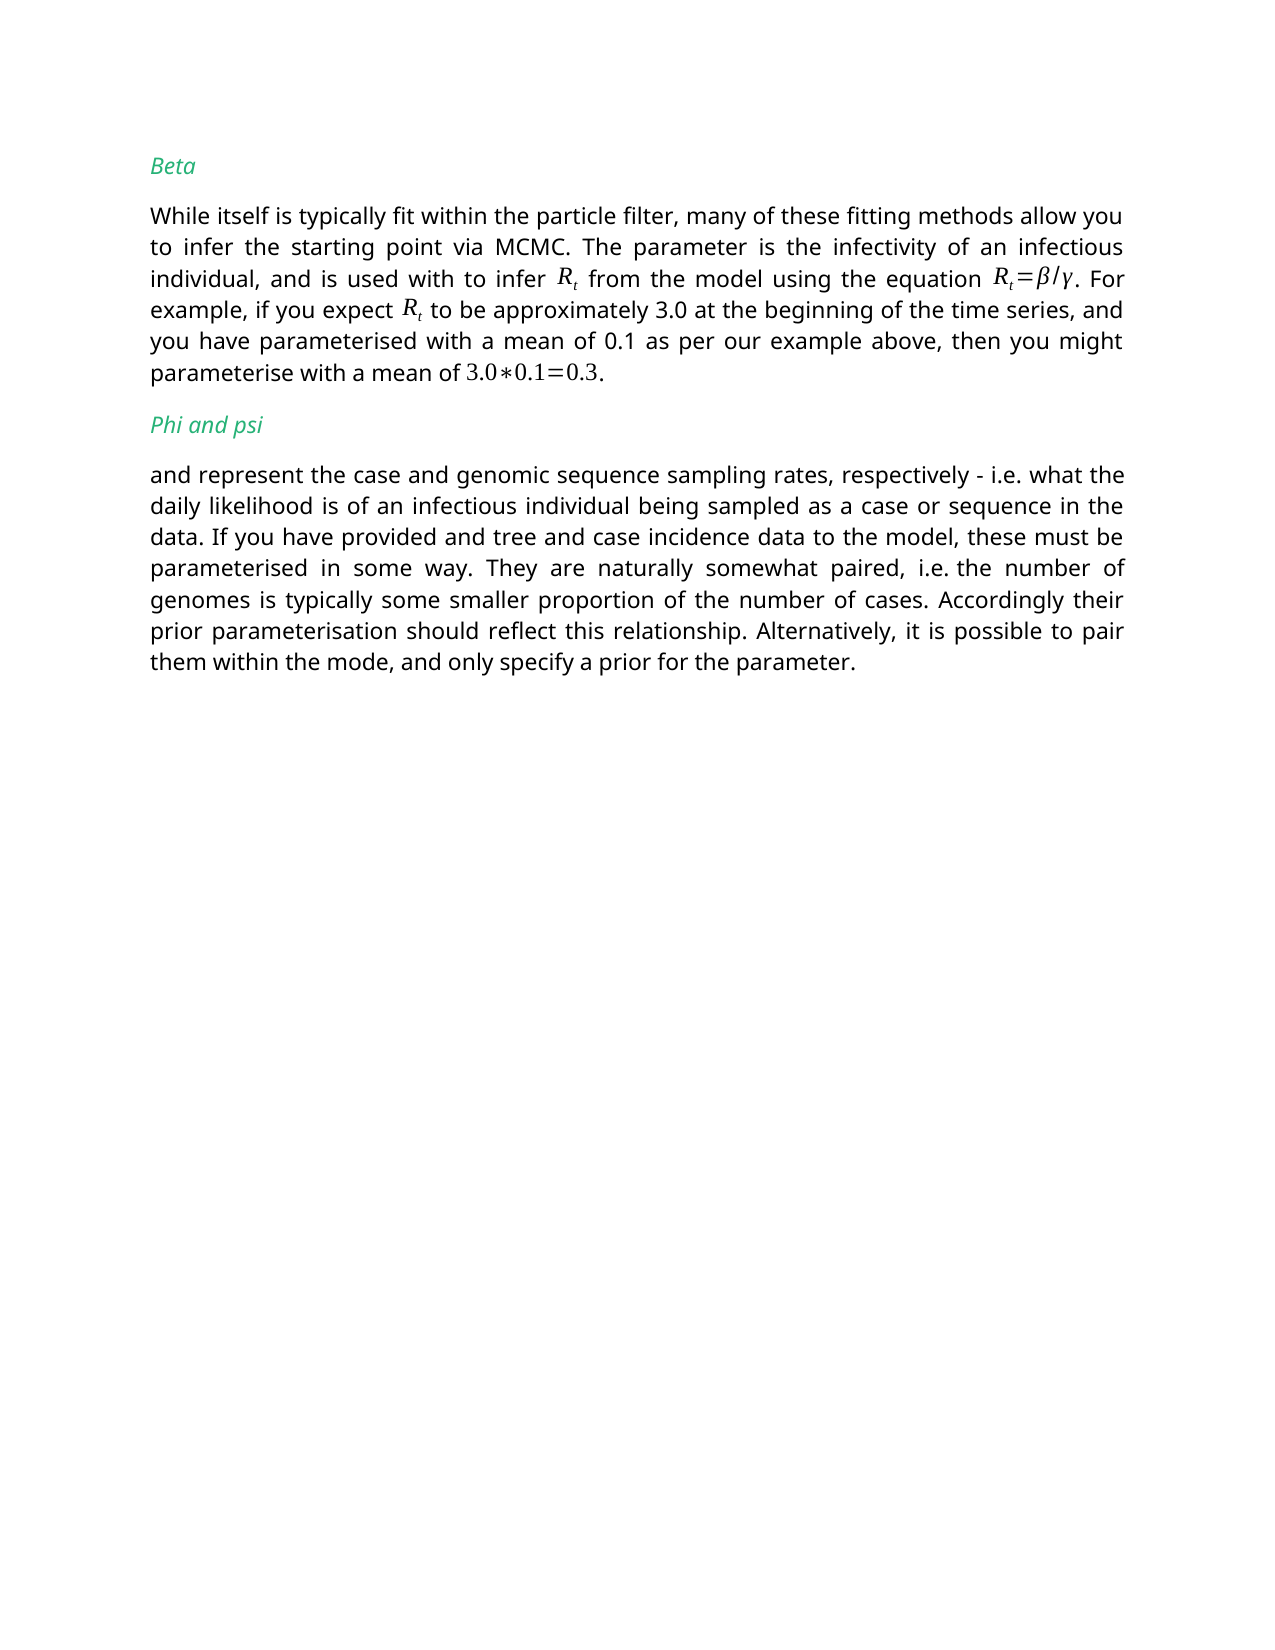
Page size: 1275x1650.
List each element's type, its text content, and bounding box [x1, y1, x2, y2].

text While itself is typically fit within the particle filter, many of these fitting methods allow you to infer the starting point via MCMC. The parameter is the infectivity of an infectious individual, and is used with to infer from the model using the equation . For example, if you expect to be approximately 3.0 at the beginning of the time series, and you have parameterised with a mean of 0.1 as per our example above, then you might parameterise with a mean of . [150, 200, 1125, 388]
subtitle Phi and psi [150, 408, 1125, 440]
text and represent the case and genomic sequence sampling rates, respectively - i.e. what the daily likelihood is of an infectious individual being sampled as a case or sequence in the data. If you have provided and tree and case incidence data to the model, these must be parameterised in some way. They are naturally somewhat paired, i.e. the number of genomes is typically some smaller proportion of the number of cases. Accordingly their prior parameterisation should reflect this relationship. Alternatively, it is possible to pair them within the mode, and only specify a prior for the parameter. [150, 458, 1125, 677]
subtitle Beta [150, 150, 1125, 181]
